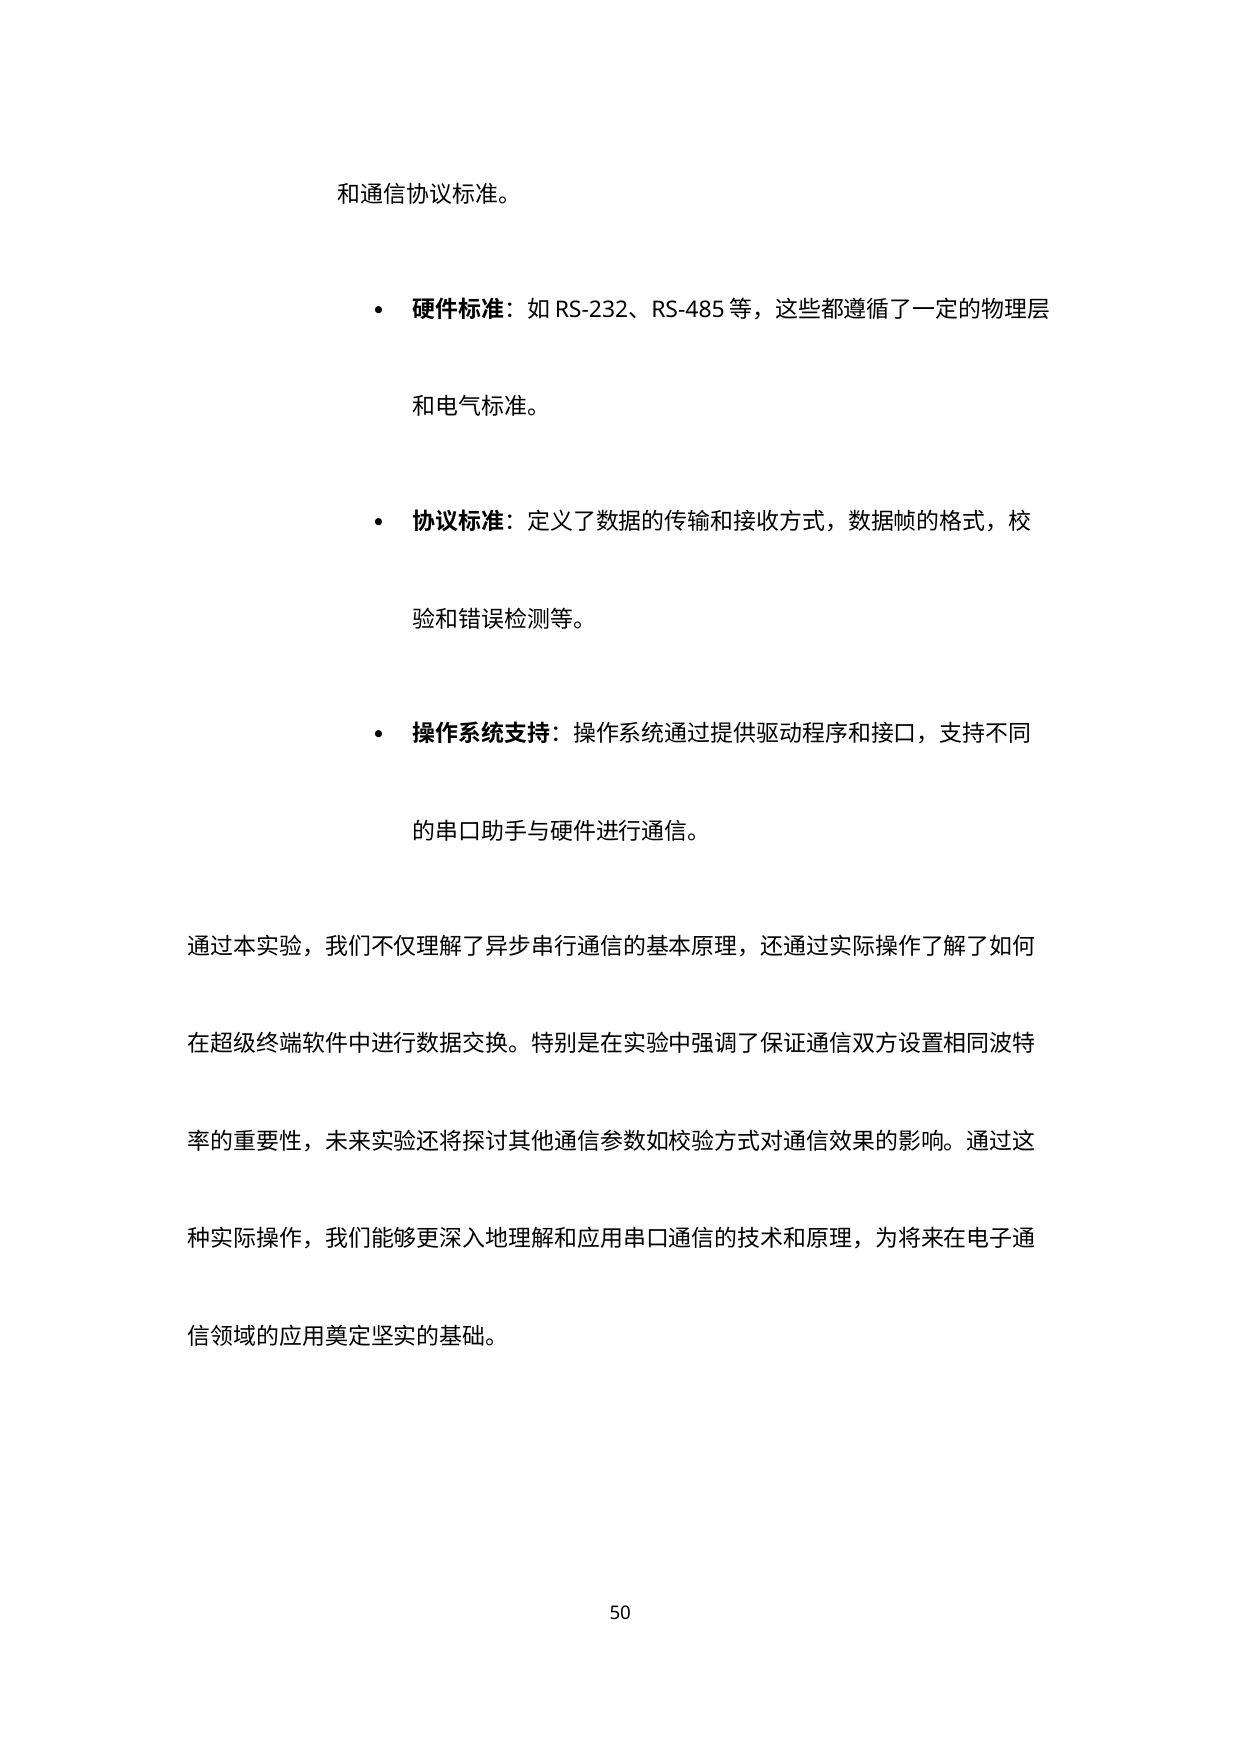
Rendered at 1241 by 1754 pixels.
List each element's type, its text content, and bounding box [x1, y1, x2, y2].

list 硬件标准：如RS-232、RS-485等，这些都遵循了一定的物理层和电气标准。 [375, 275, 1053, 437]
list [300, 160, 1053, 225]
text 通过本实验，我们不仅理解了异步串行通信的基本原理，还通过实际操作了解了如何在超级终端软件中进行数据交换。特别是在实验中强调了保证通信双方设置相同波特率的重要性，未来实验还将探讨其他通信参数如校验方式对通信效果的影响。通过这种实际操作，我们能够更深入地理解和应用串口通信的技术和原理，为将来在电子通信领域的应用奠定坚实的基础。 [187, 912, 1053, 1367]
list 操作系统支持：操作系统通过提供驱动程序和接口，支持不同的串口助手与硬件进行通信。 [375, 699, 1053, 862]
list 协议标准：定义了数据的传输和接收方式，数据帧的格式，校验和错误检测等。 [375, 487, 1053, 649]
